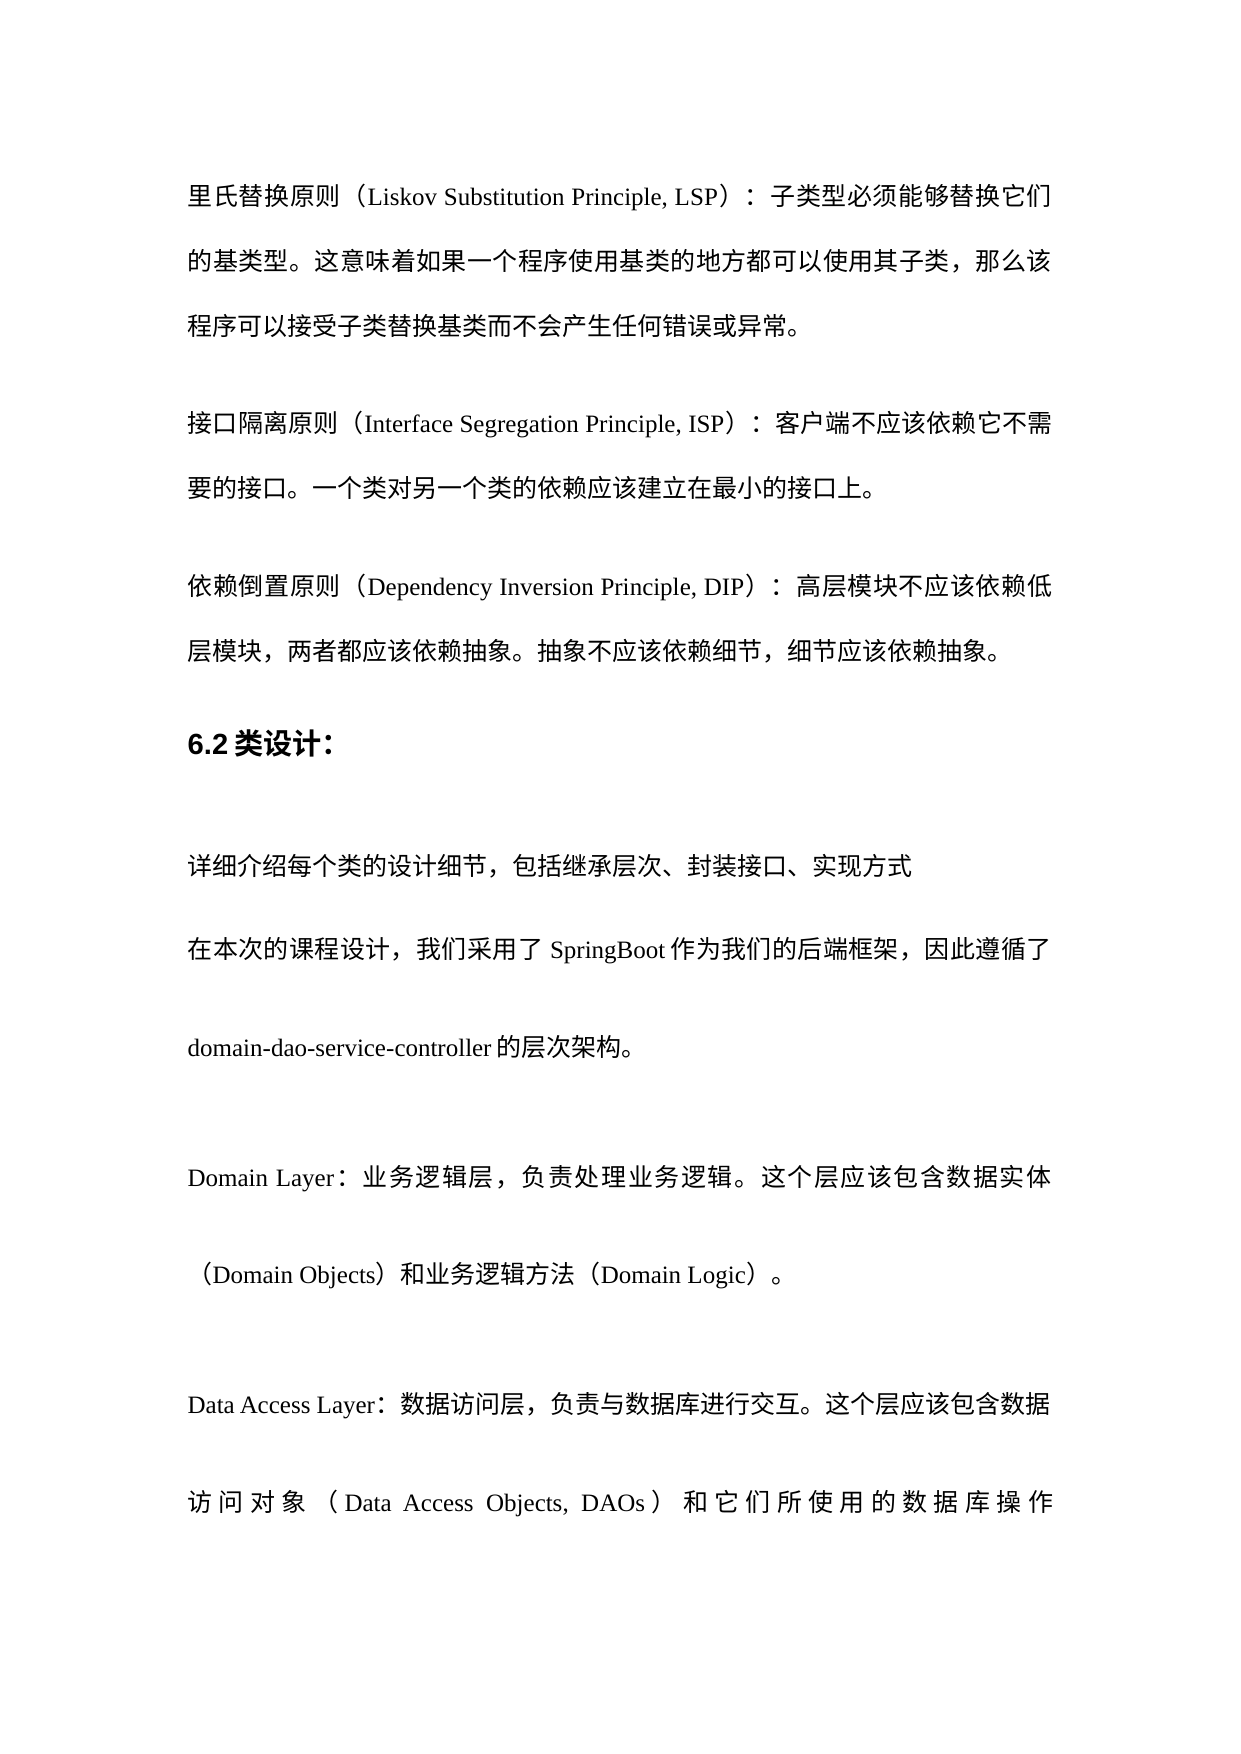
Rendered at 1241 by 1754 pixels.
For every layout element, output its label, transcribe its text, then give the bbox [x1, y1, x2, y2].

text 详细介绍每个类的设计细节，包括继承层次、封装接口、实现方式 [187, 832, 1053, 897]
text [187, 1370, 1053, 1533]
subtitle 6.2类设计： [187, 709, 1053, 774]
text 里氏替换原则（Liskov Substitution Principle, LSP）：子类型必须能够替换它们的基类型。这意味着如果一个程序使用基类的地方都可以使用其子类，那么该程序可以接受子类替换基类而不会产生任何错误或异常。 [187, 162, 1053, 357]
text Domain Layer：业务逻辑层，负责处理业务逻辑。这个层应该包含数据实体（Domain Objects）和业务逻辑方法（Domain Logic）。 [187, 1143, 1053, 1305]
text 接口隔离原则（Interface Segregation Principle, ISP）：客户端不应该依赖它不需要的接口。一个类对另一个类的依赖应该建立在最小的接口上。 [187, 389, 1053, 519]
text 依赖倒置原则（Dependency Inversion Principle, DIP）：高层模块不应该依赖低层模块，两者都应该依赖抽象。抽象不应该依赖细节，细节应该依赖抽象。 [187, 552, 1053, 682]
text 在本次的课程设计，我们采用了SpringBoot作为我们的后端框架，因此遵循了domain-dao-service-controller的层次架构。 [187, 915, 1053, 1078]
